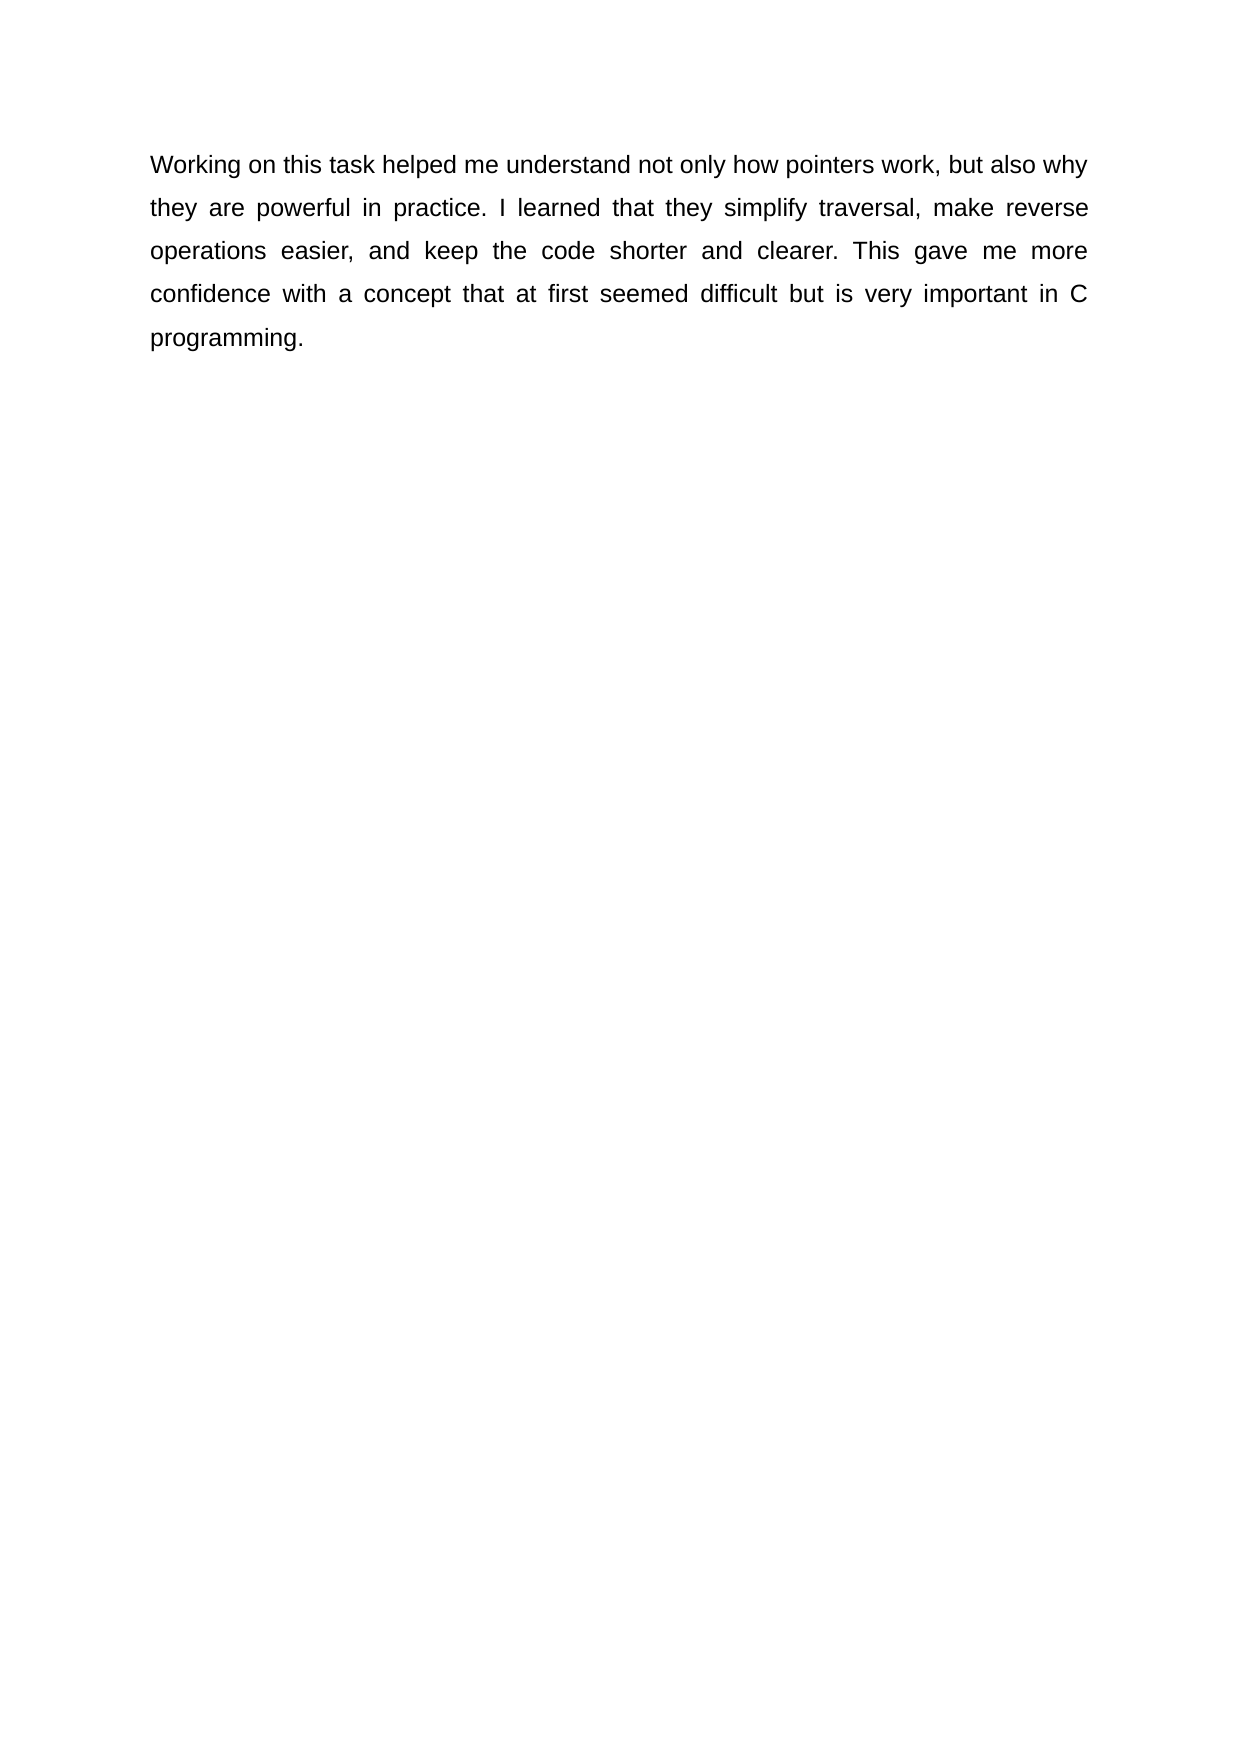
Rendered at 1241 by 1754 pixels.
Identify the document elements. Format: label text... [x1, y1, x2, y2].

text Working on this task helped me understand not only how pointers work, but also why they are powerful in practice. I learned that they simplify traversal, make reverse operations easier, and keep the code shorter and clearer. This gave me more confidence with a concept that at first seemed difficult but is very important in C programming. [150, 150, 1090, 351]
